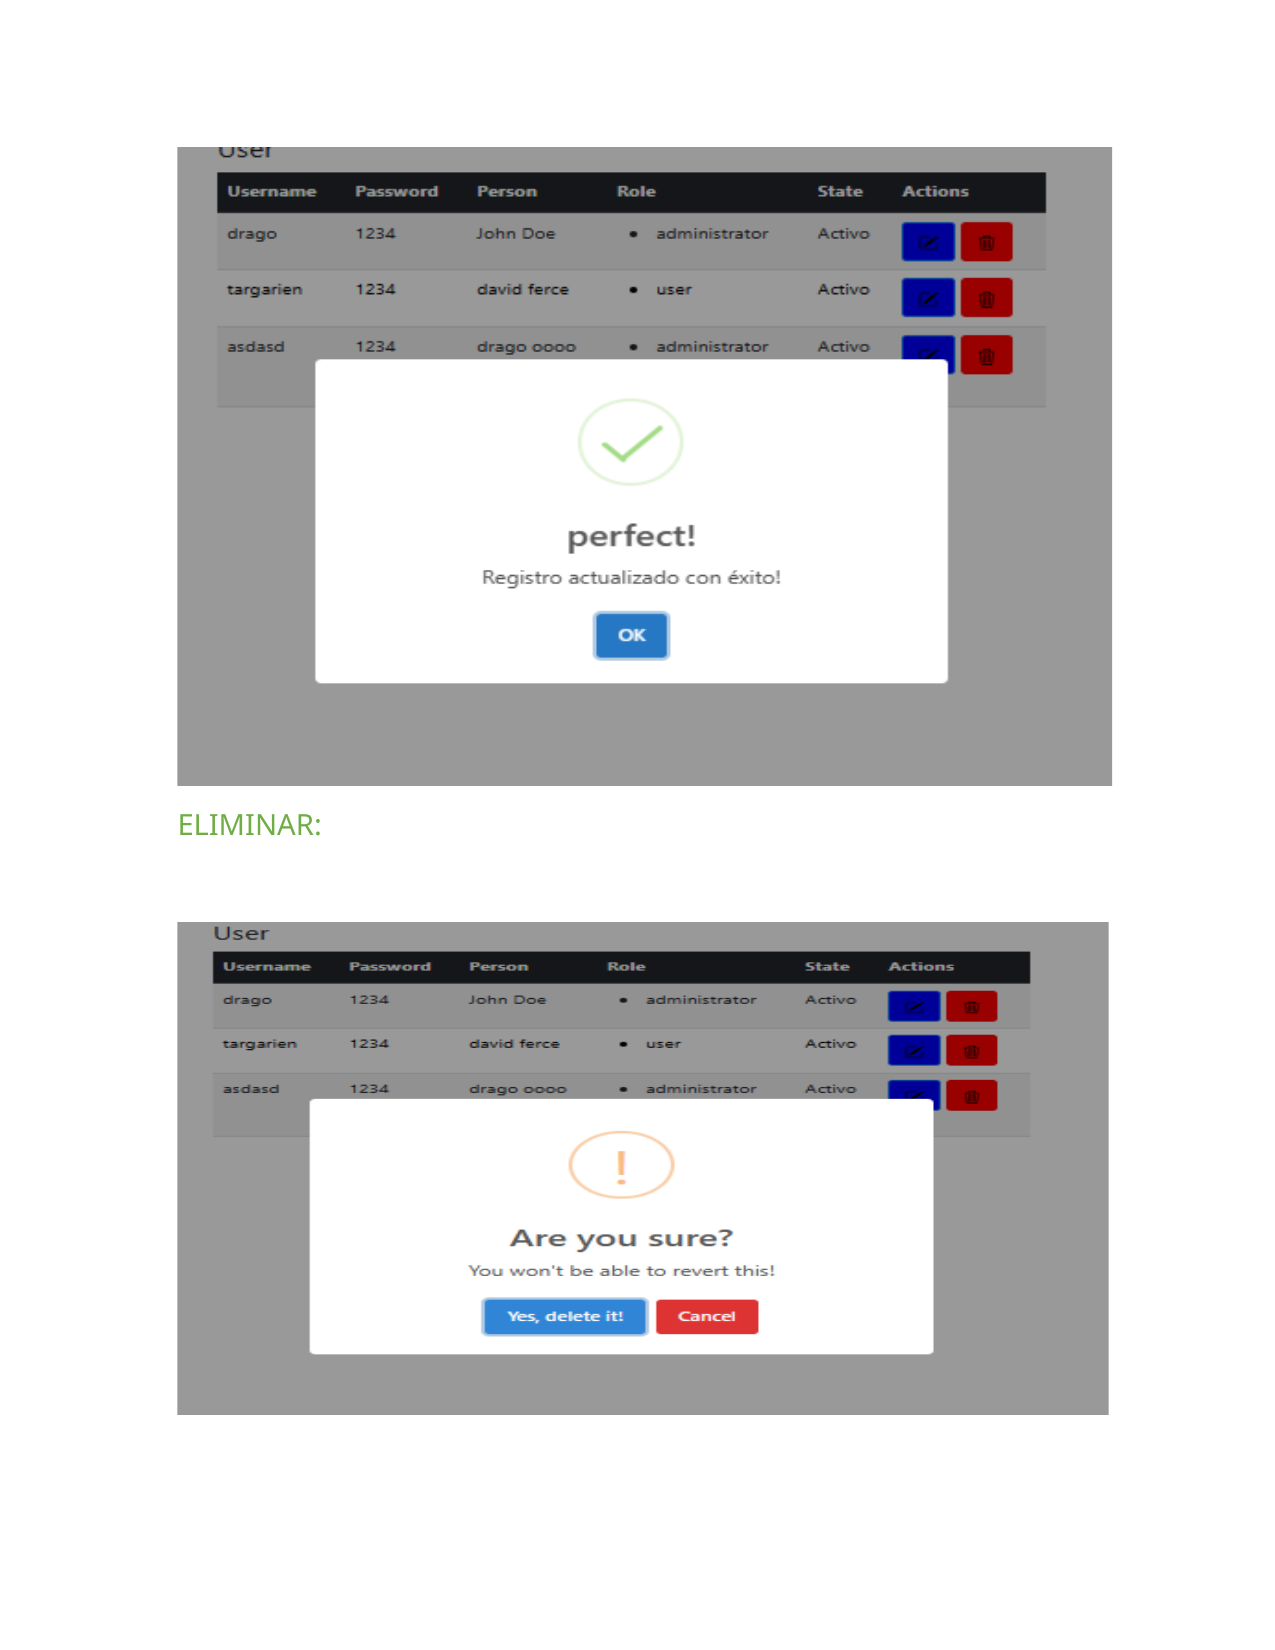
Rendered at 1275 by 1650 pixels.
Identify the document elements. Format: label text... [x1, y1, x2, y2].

text ELIMINAR: [177, 804, 1098, 844]
picture [177, 147, 1113, 786]
picture [177, 922, 1109, 1415]
